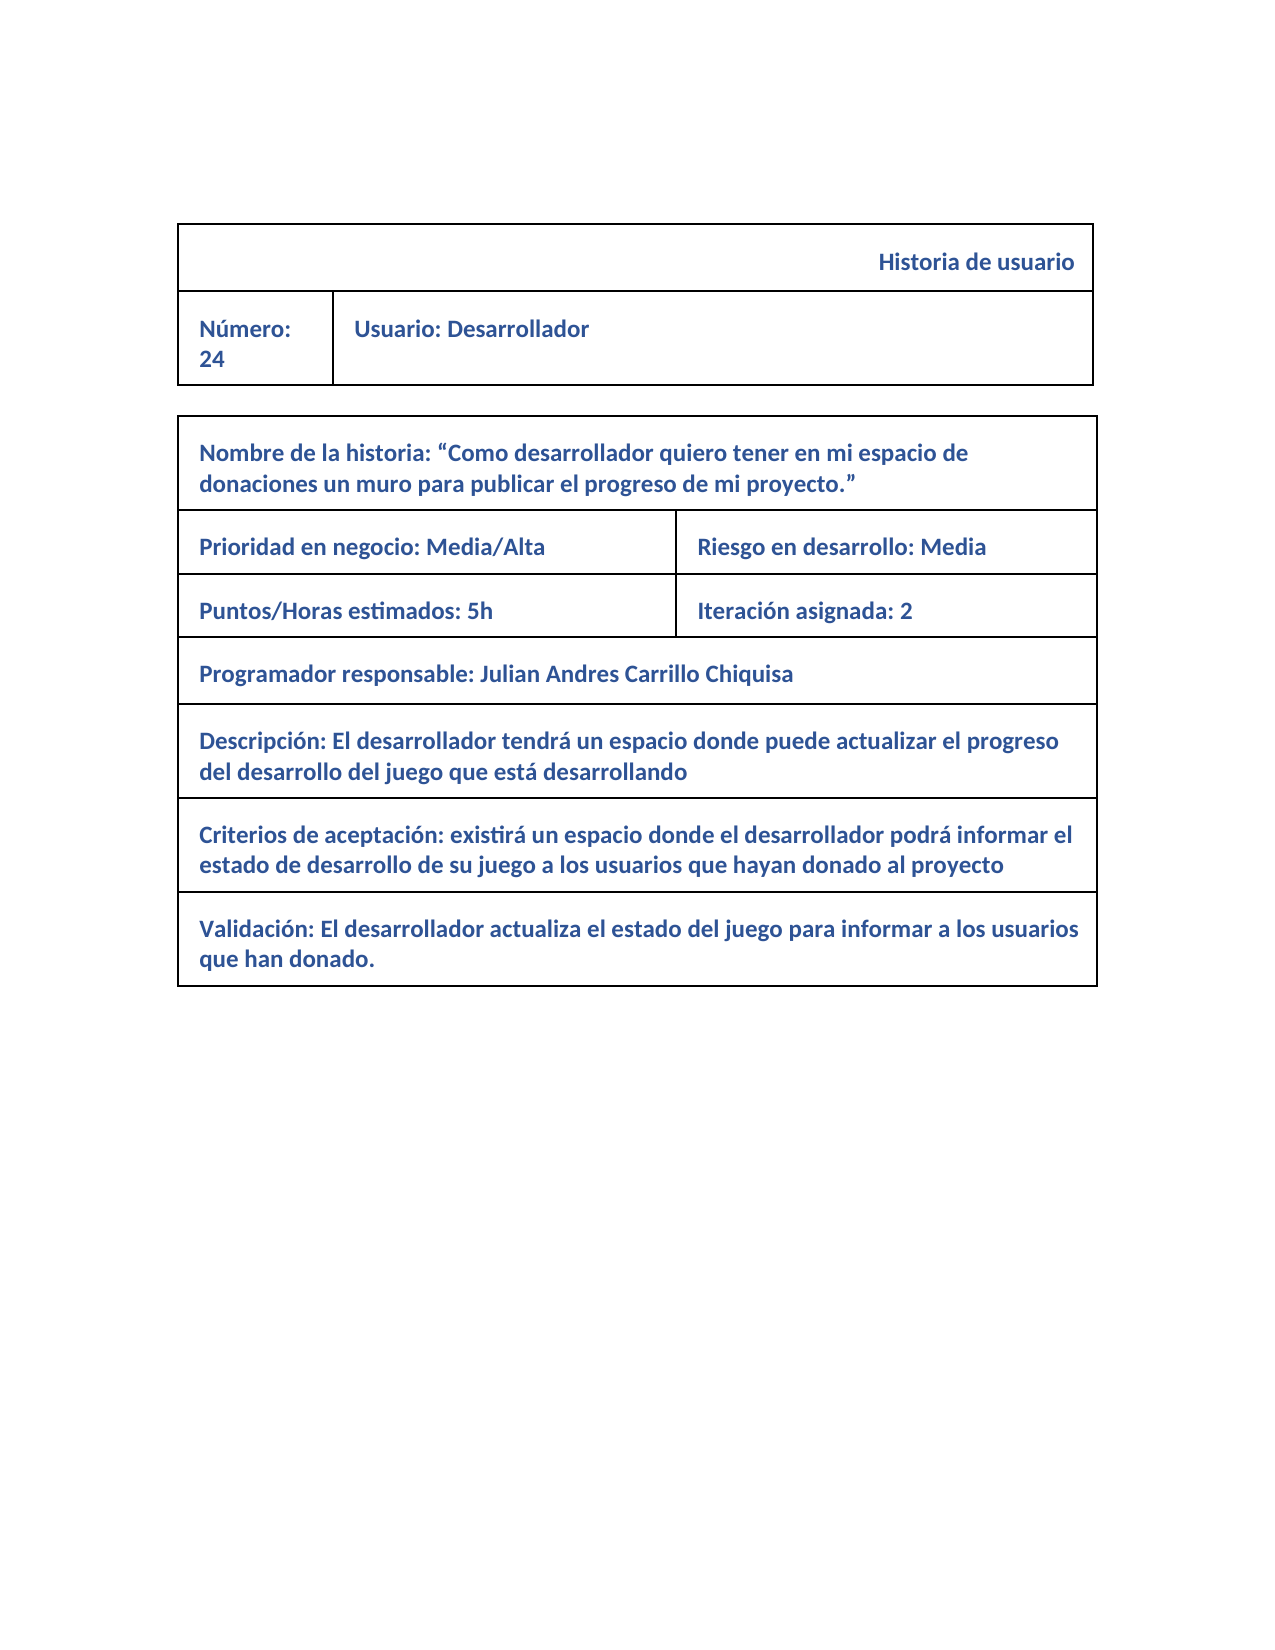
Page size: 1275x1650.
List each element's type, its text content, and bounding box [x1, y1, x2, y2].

table_cell Iteración asignada: 2 [677, 575, 1096, 636]
table_header Nombre de la historia: “Como desarrollador quiero tener en mi espacio de donaciones un muro para publicar el progreso de mi proyecto.” [179, 417, 1096, 509]
table_cell Riesgo en desarrollo: Media [677, 511, 1096, 572]
table_cell Descripción: El desarrollador tendrá un espacio donde puede actualizar el progreso del desarrollo del juego que está desarrollando [179, 705, 1096, 797]
table_cell Criterios de aceptación: existirá un espacio donde el desarrollador podrá informar el estado de desarrollo de su juego a los usuarios que hayan donado al proyecto [179, 799, 1096, 891]
table_header Historia de usuario [179, 225, 1092, 290]
table_cell Puntos/Horas estimados: 5h [179, 575, 675, 636]
table_cell Validación: El desarrollador actualiza el estado del juego para informar a los usuarios que han donado. [179, 893, 1096, 984]
table_cell Número: 24 [179, 292, 332, 384]
table_cell Prioridad en negocio: Media/Alta [179, 511, 675, 572]
table_cell Usuario: Desarrollador [334, 292, 1092, 384]
table_cell Programador responsable: Julian Andres Carrillo Chiquisa [179, 638, 1096, 703]
